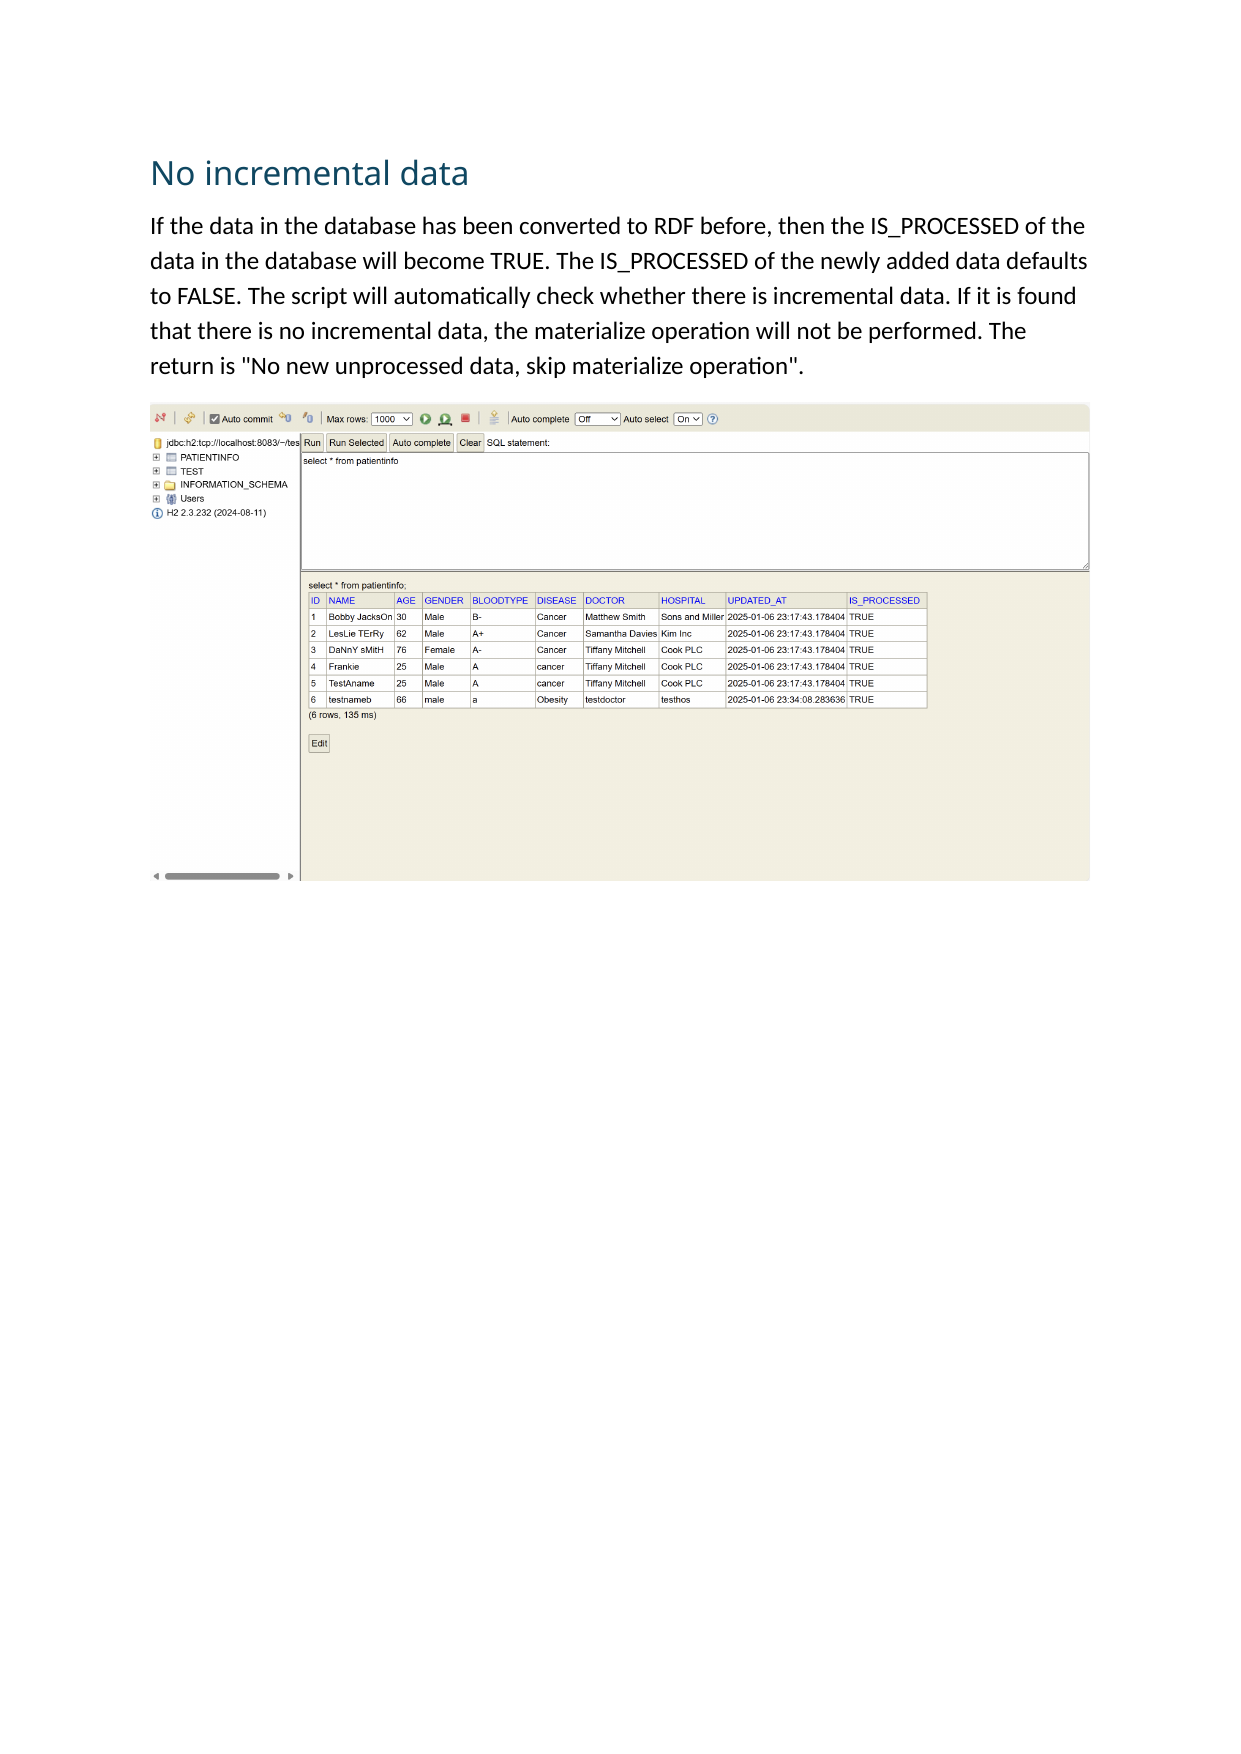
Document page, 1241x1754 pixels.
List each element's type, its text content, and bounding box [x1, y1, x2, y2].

text If the data in the database has been converted to RDF before, then the IS_PROCESSED of the data in the database will become TRUE. The IS_PROCESSED of the newly added data defaults to FALSE. The script will automatically check whether there is incremental data. If it is found that there is no incremental data, the materialize operation will not be performed. The return is "No new unprocessed data, skip materialize operation". [150, 211, 1090, 381]
picture [150, 402, 1091, 881]
subtitle No incremental data [150, 150, 1090, 195]
